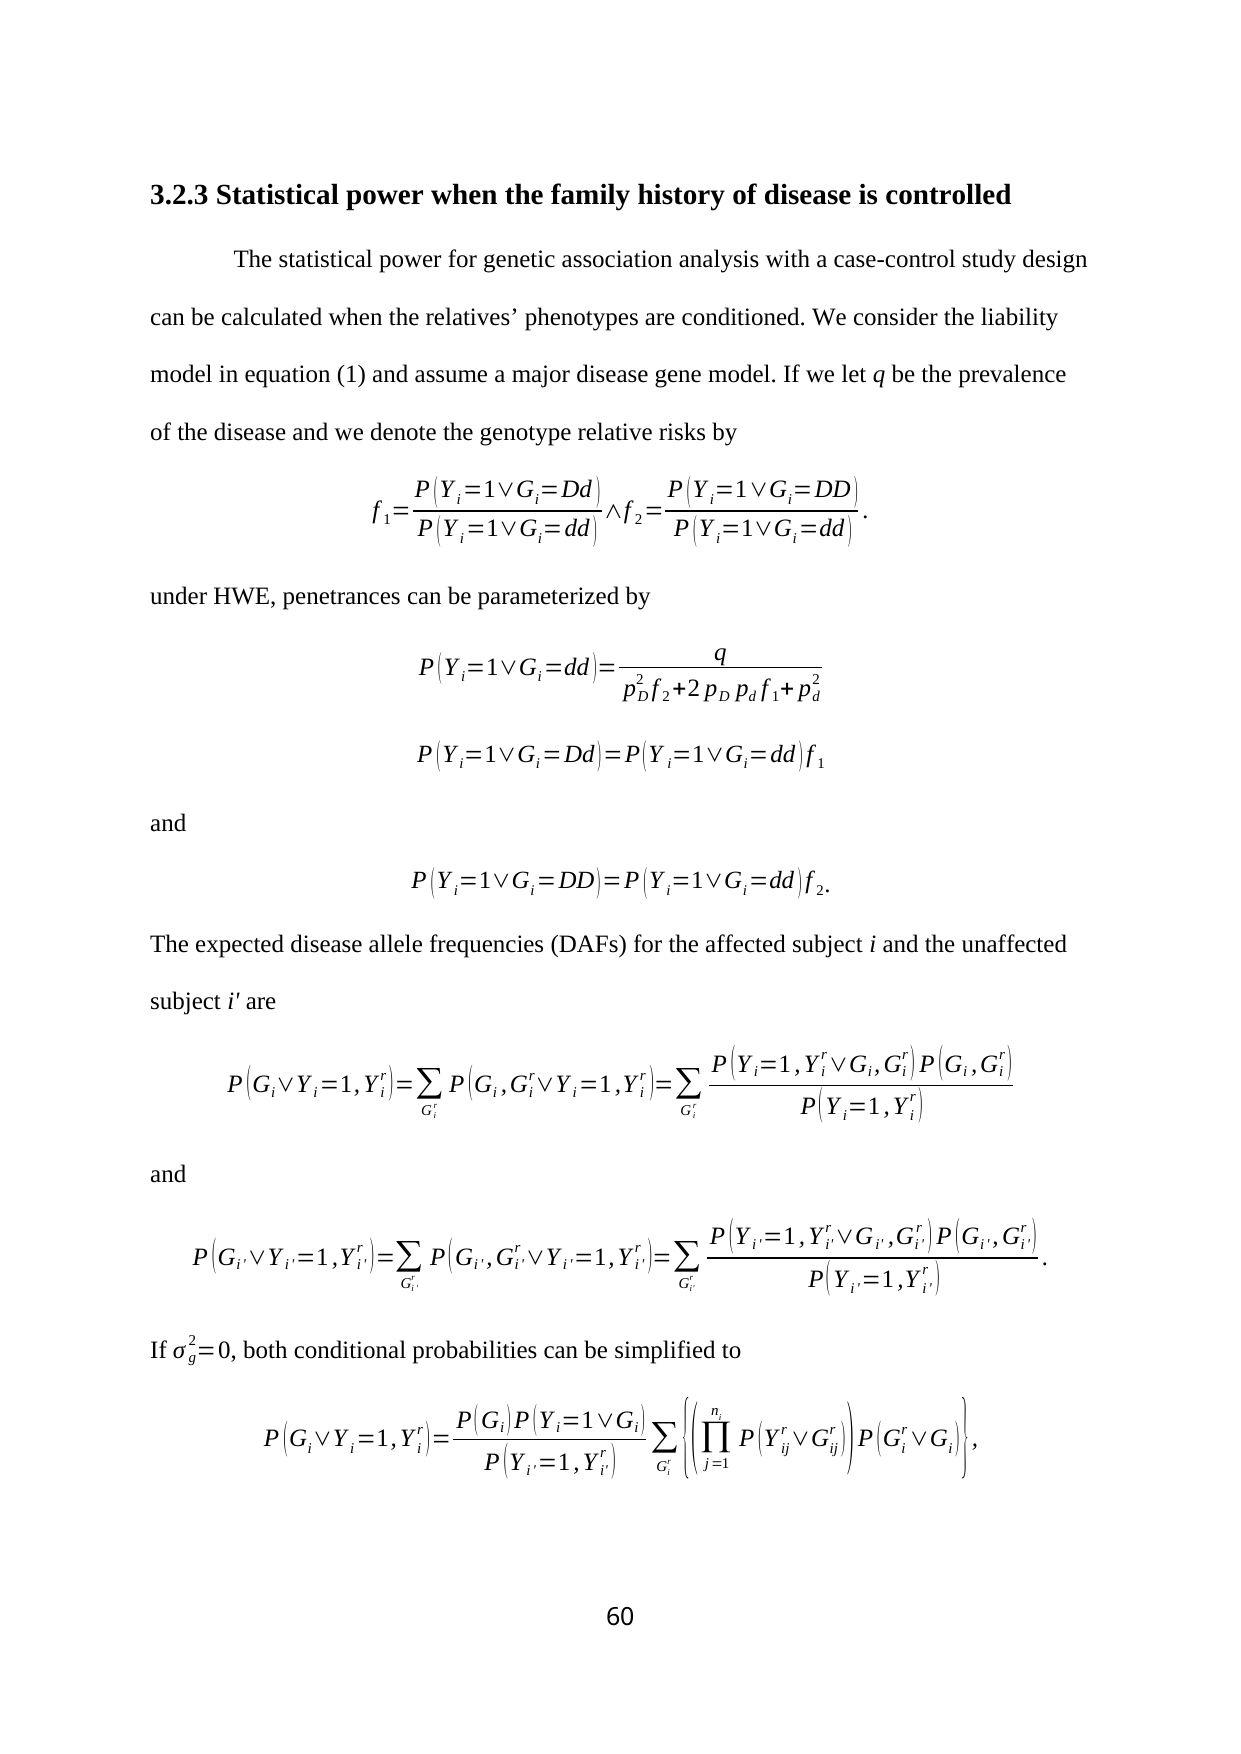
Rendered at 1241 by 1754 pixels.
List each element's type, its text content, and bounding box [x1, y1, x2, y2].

text The statistical power for genetic association analysis with a case-control study design can be calculated when the relatives’ phenotypes are conditioned. We consider the liability model in equation (1) and assume a major disease gene model. If we let q be the prevalence of the disease and we denote the genotype relative risks by [150, 244, 1090, 446]
text The expected disease allele frequencies (DAFs) for the affected subject i and the unaffected subject i' are [150, 929, 1090, 1015]
text under HWE, penetrances can be parameterized by [150, 581, 1090, 610]
text and [150, 808, 1090, 837]
subtitle 3.2.3 Statistical power when the family history of disease is controlled [150, 177, 1090, 211]
text . [150, 866, 1090, 900]
text If , both conditional probabilities can be simplified to [150, 1332, 1090, 1367]
text and [150, 1159, 1090, 1188]
